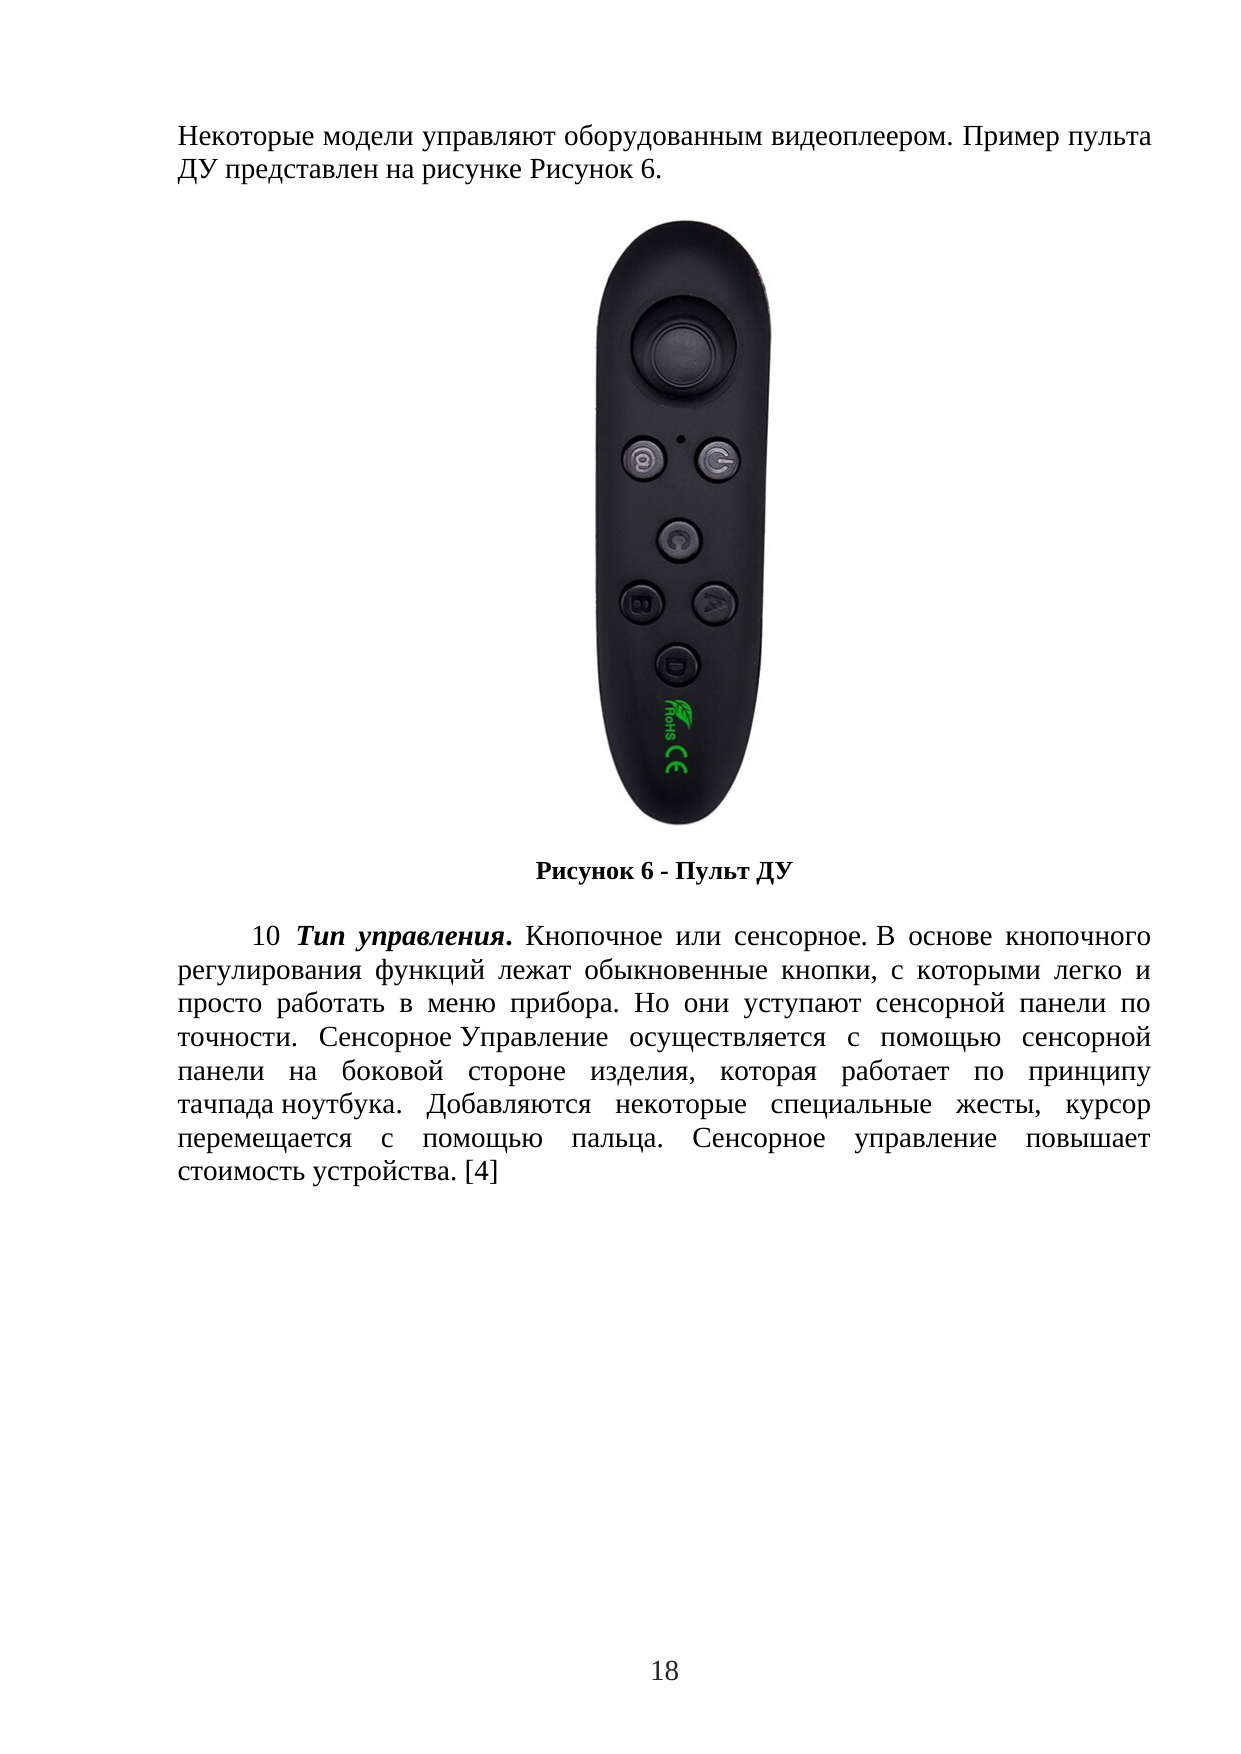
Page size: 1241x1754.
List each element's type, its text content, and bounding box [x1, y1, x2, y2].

text Рисунок 6 - Пульт ДУ [177, 855, 1152, 885]
picture [593, 218, 774, 826]
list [177, 118, 1152, 185]
list Тип управления. Кнопочное или сенсорное. В основе кнопочного регулирования функций лежат обыкновенные кнопки, с которыми легко и просто работать в меню прибора. Но они уступают сенсорной панели по точности. Сенсорное Управление осуществляется с помощью сенсорной панели на боковой стороне изделия, которая работает по принципу тачпада ноутбука. Добавляются некоторые специальные жесты, курсор перемещается с помощью пальца. Сенсорное управление повышает стоимость устройства. [4] [177, 918, 1152, 1187]
